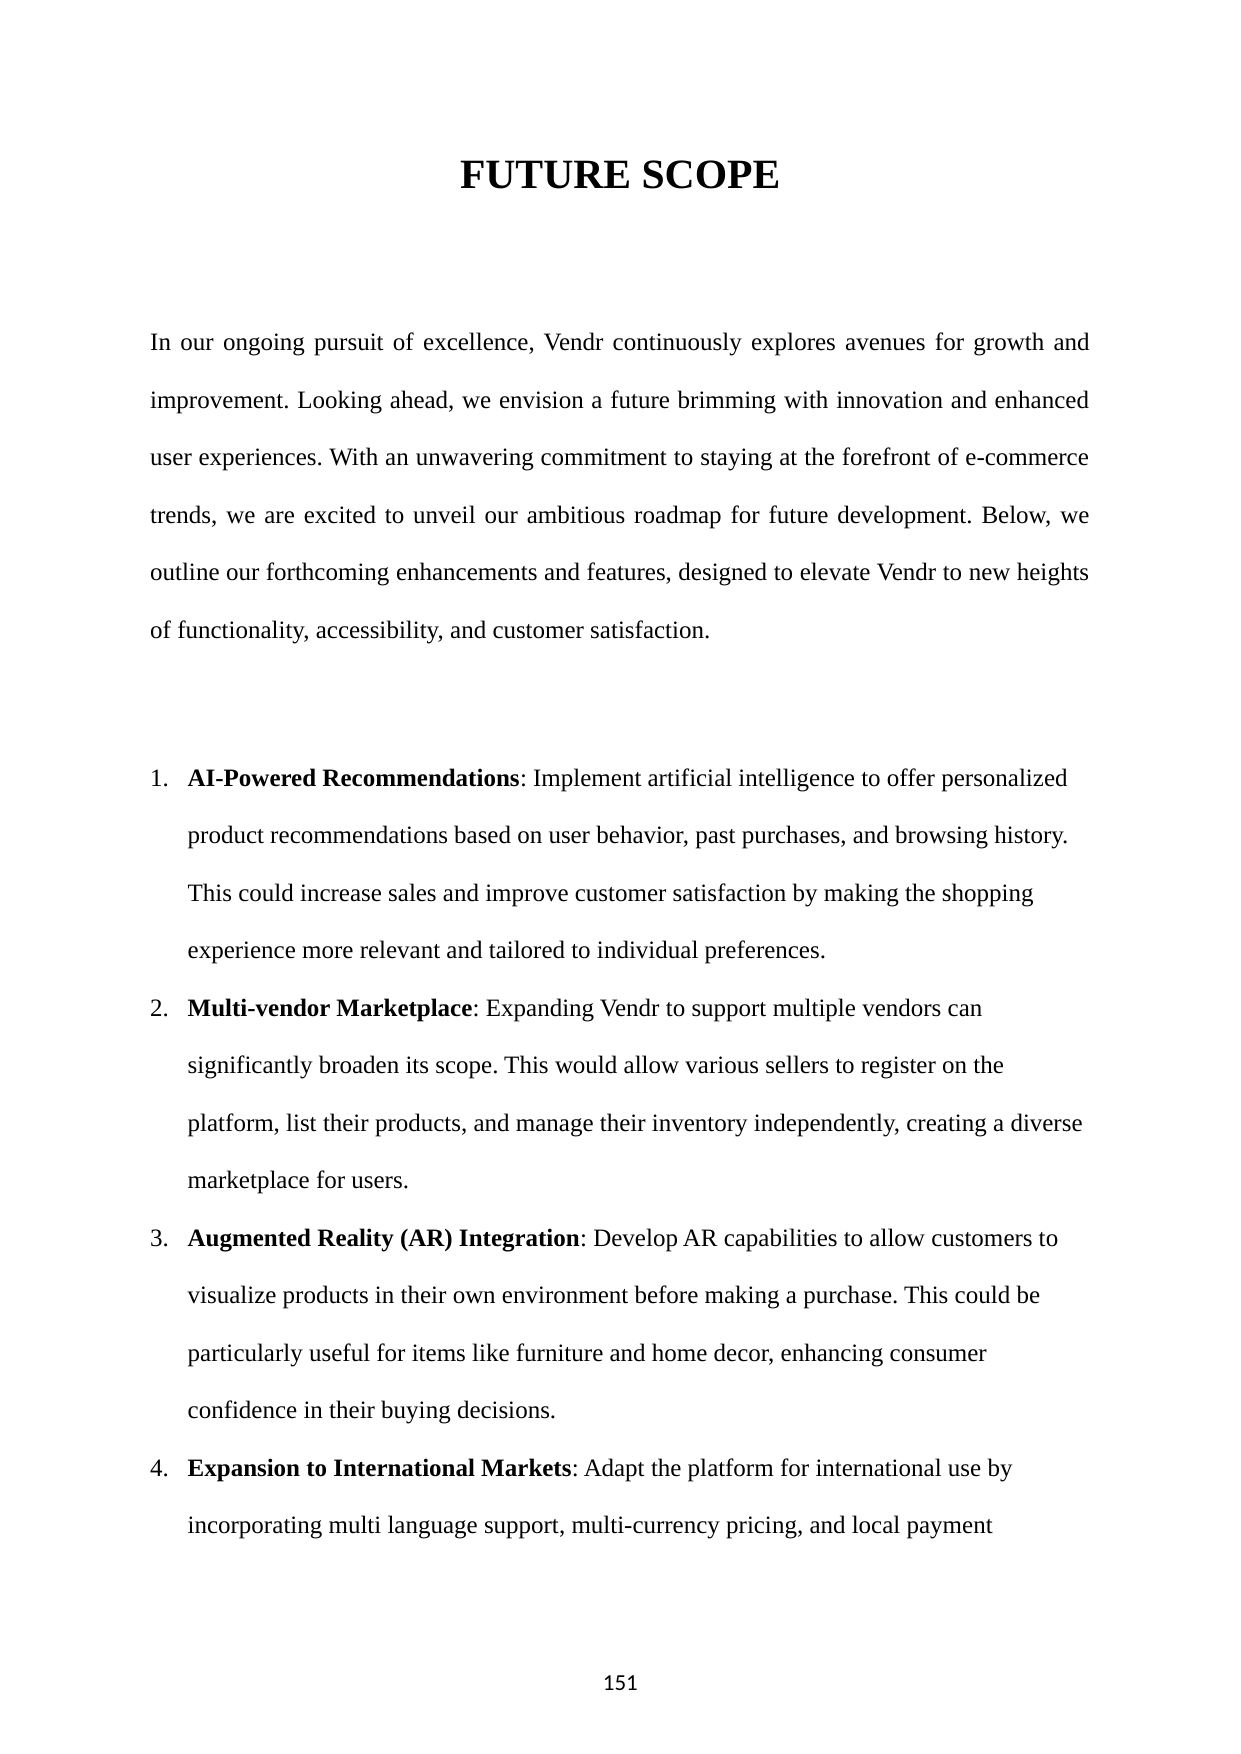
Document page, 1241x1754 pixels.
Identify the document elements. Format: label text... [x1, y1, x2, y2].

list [150, 1453, 1090, 1539]
text In our ongoing pursuit of excellence, Vendr continuously explores avenues for growth and improvement. Looking ahead, we envision a future brimming with innovation and enhanced user experiences. With an unwavering commitment to staying at the forefront of e-commerce trends, we are excited to unveil our ambitious roadmap for future development. Below, we outline our forthcoming enhancements and features, designed to elevate Vendr to new heights of functionality, accessibility, and customer satisfaction. [150, 327, 1090, 643]
text FUTURE SCOPE [150, 150, 1090, 198]
list AI-Powered Recommendations: Implement artificial intelligence to offer personalized product recommendations based on user behavior, past purchases, and browsing history. This could increase sales and improve customer satisfaction by making the shopping experience more relevant and tailored to individual preferences. [150, 763, 1090, 964]
list Multi-vendor Marketplace: Expanding Vendr to support multiple vendors can significantly broaden its scope. This would allow various sellers to register on the platform, list their products, and manage their inventory independently, creating a diverse marketplace for users. [150, 993, 1090, 1194]
list Augmented Reality (AR) Integration: Develop AR capabilities to allow customers to visualize products in their own environment before making a purchase. This could be particularly useful for items like furniture and home decor, enhancing consumer confidence in their buying decisions. [150, 1223, 1090, 1424]
